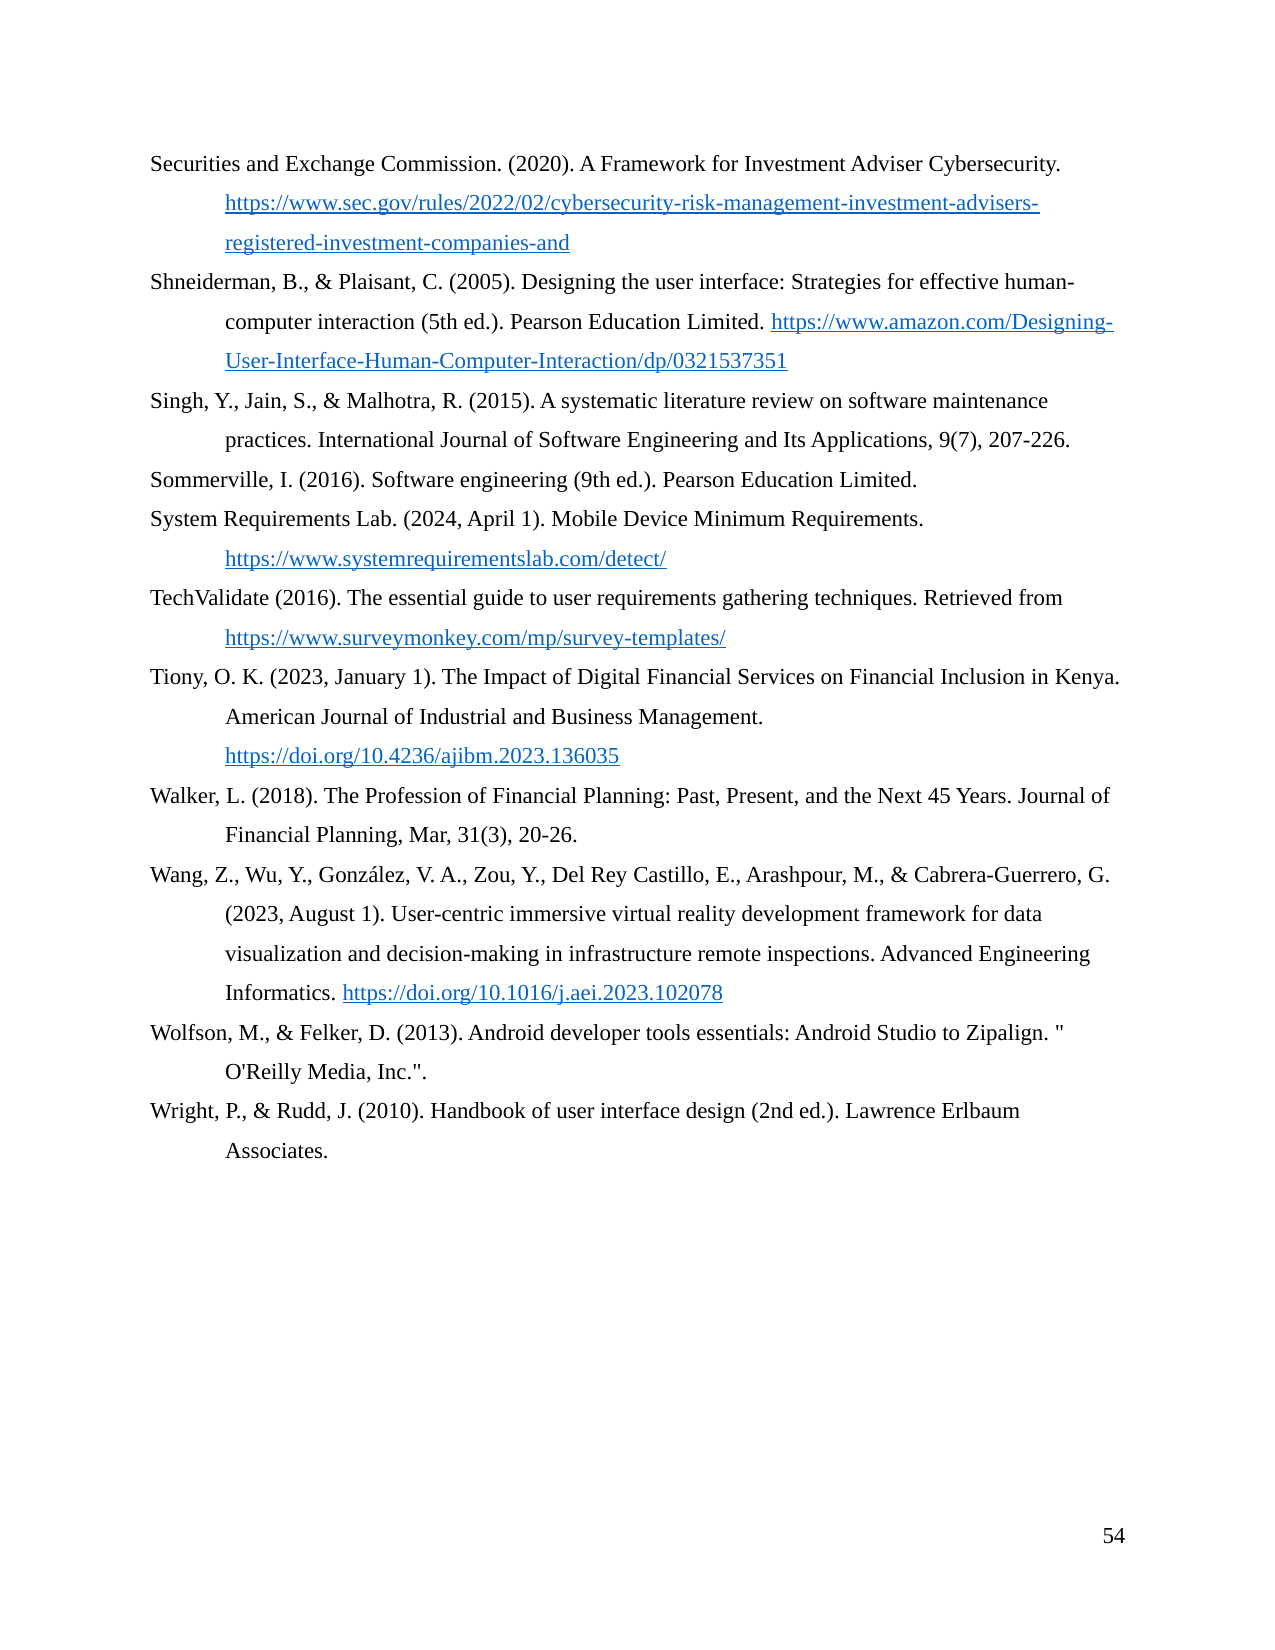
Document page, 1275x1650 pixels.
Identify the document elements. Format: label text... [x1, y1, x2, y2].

text System Requirements Lab. (2024, April 1). Mobile Device Minimum Requirements. https://www.systemrequirementslab.com/detect/ [150, 505, 1125, 571]
text Singh, Y., Jain, S., & Malhotra, R. (2015). A systematic literature review on software maintenance practices. International Journal of Software Engineering and Its Applications, 9(7), 207-226. [150, 387, 1125, 453]
text Shneiderman, B., & Plaisant, C. (2005). Designing the user interface: Strategies for effective human-computer interaction (5th ed.). Pearson Education Limited. https://www.amazon.com/Designing-User-Interface-Human-Computer-Interaction/dp/0321537351 [150, 268, 1125, 374]
text Wolfson, M., & Felker, D. (2013). Android developer tools essentials: Android Studio to Zipalign. " O'Reilly Media, Inc.". [150, 1018, 1125, 1084]
text Walker, L. (2018). The Profession of Financial Planning: Past, Present, and the Next 45 Years. Journal of Financial Planning, Mar, 31(3), 20-26. [150, 782, 1125, 847]
text Wright, P., & Rudd, J. (2010). Handbook of user interface design (2nd ed.). Lawrence Erlbaum Associates. [150, 1097, 1125, 1163]
text Wang, Z., Wu, Y., González, V. A., Zou, Y., Del Rey Castillo, E., Arashpour, M., & Cabrera‐Guerrero, G. (2023, August 1). User-centric immersive virtual reality development framework for data visualization and decision-making in infrastructure remote inspections. Advanced Engineering Informatics. https://doi.org/10.1016/j.aei.2023.102078 [150, 861, 1125, 1005]
text Sommerville, I. (2016). Software engineering (9th ed.). Pearson Education Limited. [150, 466, 1125, 492]
text TechValidate (2016). The essential guide to user requirements gathering techniques. Retrieved from https://www.surveymonkey.com/mp/survey-templates/ [150, 584, 1125, 650]
text Tiony, O. K. (2023, January 1). The Impact of Digital Financial Services on Financial Inclusion in Kenya. American Journal of Industrial and Business Management. https://doi.org/10.4236/ajibm.2023.136035 [150, 663, 1125, 768]
text Securities and Exchange Commission. (2020). A Framework for Investment Adviser Cybersecurity. https://www.sec.gov/rules/2022/02/cybersecurity-risk-management-investment-advisers-registered-investment-companies-and [150, 150, 1125, 255]
